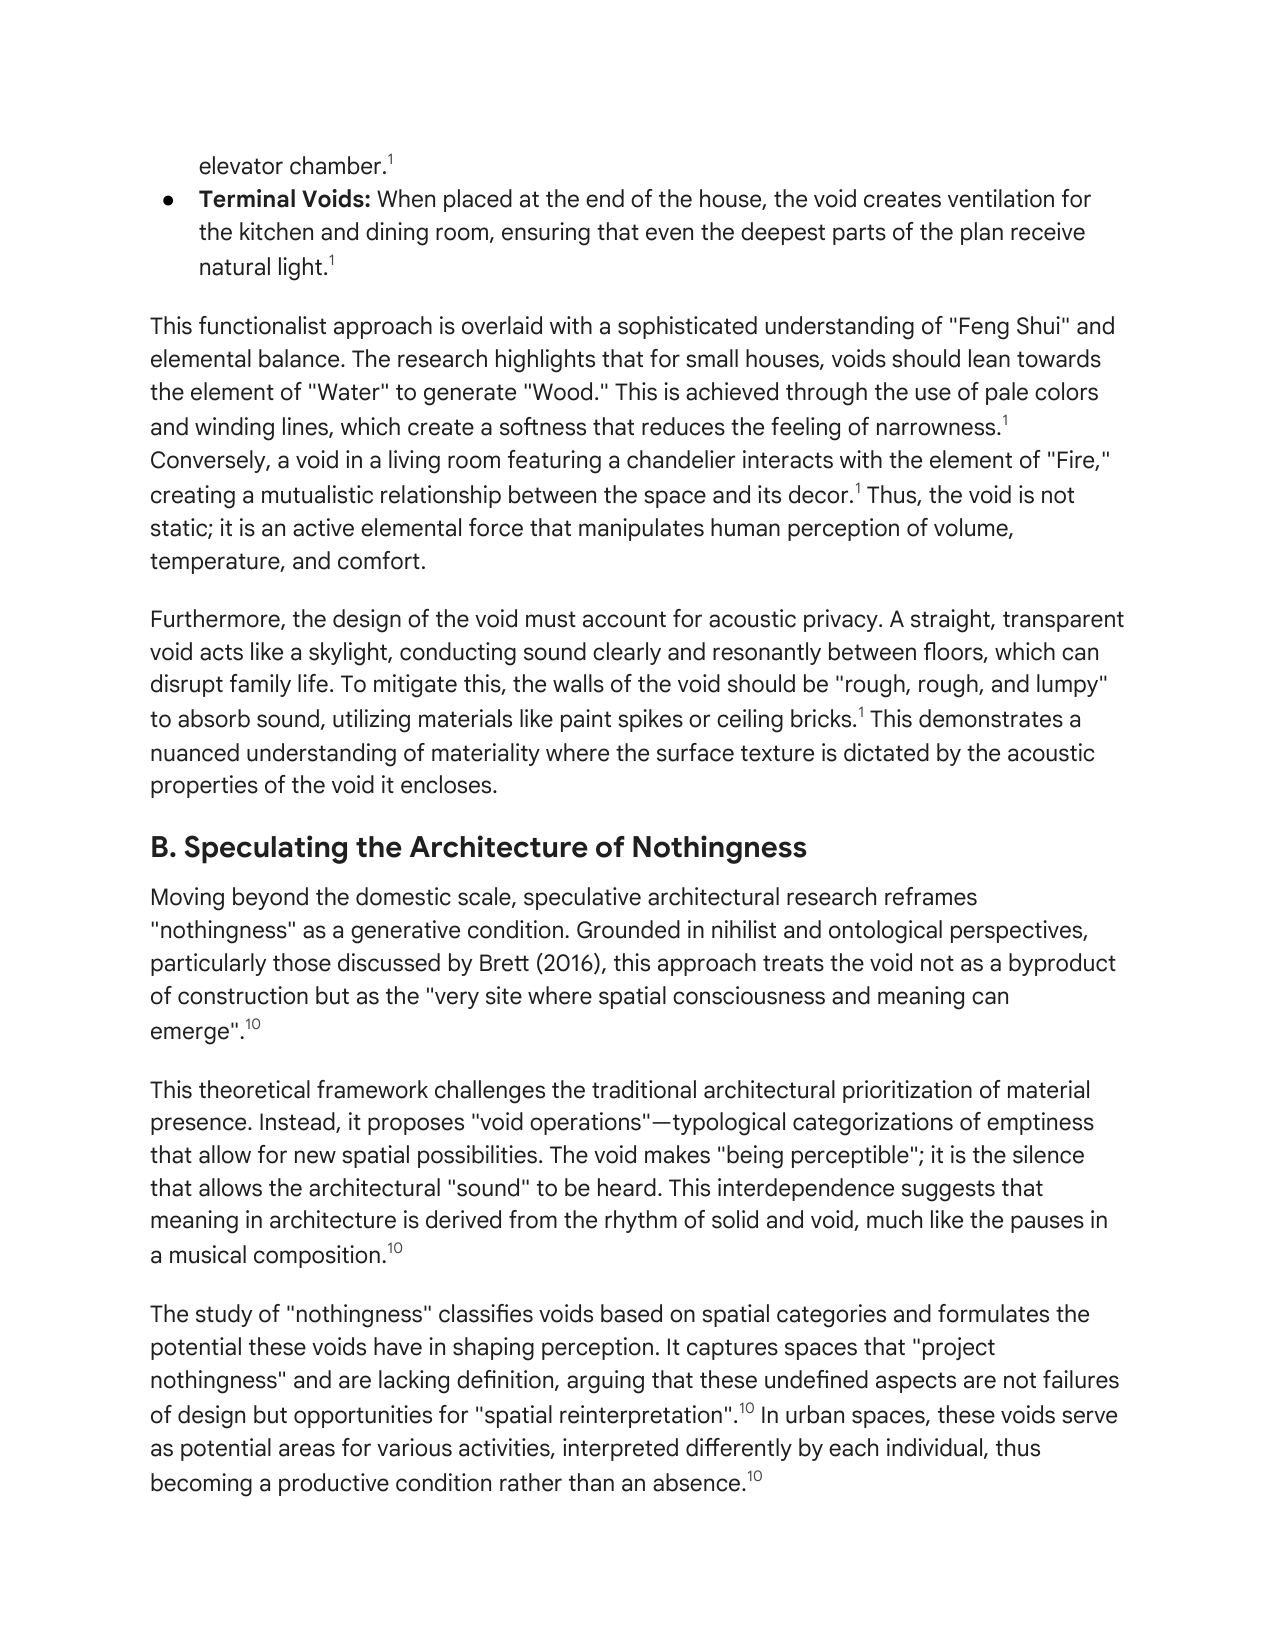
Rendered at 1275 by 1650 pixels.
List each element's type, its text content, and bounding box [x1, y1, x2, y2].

text This theoretical framework challenges the traditional architectural prioritization of material presence. Instead, it proposes "void operations"—typological categorizations of emptiness that allow for new spatial possibilities. The void makes "being perceptible"; it is the silence that allows the architectural "sound" to be heard. This interdependence suggests that meaning in architecture is derived from the rhythm of solid and void, much like the pauses in a musical composition.10 [150, 1076, 1125, 1271]
list Terminal Voids: When placed at the end of the house, the void creates ventilation for the kitchen and dining room, ensuring that even the deepest parts of the plan receive natural light.1 [161, 186, 1125, 283]
text Moving beyond the domestic scale, speculative architectural research reframes "nothingness" as a generative condition. Grounded in nihilist and ontological perspectives, particularly those discussed by Brett (2016), this approach treats the void not as a byproduct of construction but as the "very site where spatial consciousness and meaning can emerge".10 [150, 883, 1125, 1046]
text The study of "nothingness" classifies voids based on spatial categories and formulates the potential these voids have in shaping perception. It captures spaces that "project nothingness" and are lacking definition, arguing that these undefined aspects are not failures of design but opportunities for "spatial reinterpretation".10 In urban spaces, these voids serve as potential areas for various activities, interpreted differently by each individual, thus becoming a productive condition rather than an absence.10 [150, 1301, 1125, 1499]
text This functionalist approach is overlaid with a sophisticated understanding of "Feng Shui" and elemental balance. The research highlights that for small houses, voids should lean towards the element of "Water" to generate "Wood." This is achieved through the use of pale colors and winding lines, which create a softness that reduces the feeling of narrowness.1 Conversely, a void in a living room featuring a chandelier interacts with the element of "Fire," creating a mutualistic relationship between the space and its decor.1 Thus, the void is not static; it is an active elemental force that manipulates human perception of volume, temperature, and comfort. [150, 312, 1125, 576]
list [161, 150, 1125, 181]
subtitle B. Speculating the Architecture of Nothingness [150, 829, 1125, 866]
text Furthermore, the design of the void must account for acoustic privacy. A straight, transparent void acts like a skylight, conducting sound clearly and resonantly between floors, which can disrupt family life. To mitigate this, the walls of the void should be "rough, rough, and lumpy" to absorb sound, utilizing materials like paint spikes or ceiling bricks.1 This demonstrates a nuanced understanding of materiality where the surface texture is dictated by the acoustic properties of the void it encloses. [150, 605, 1125, 800]
